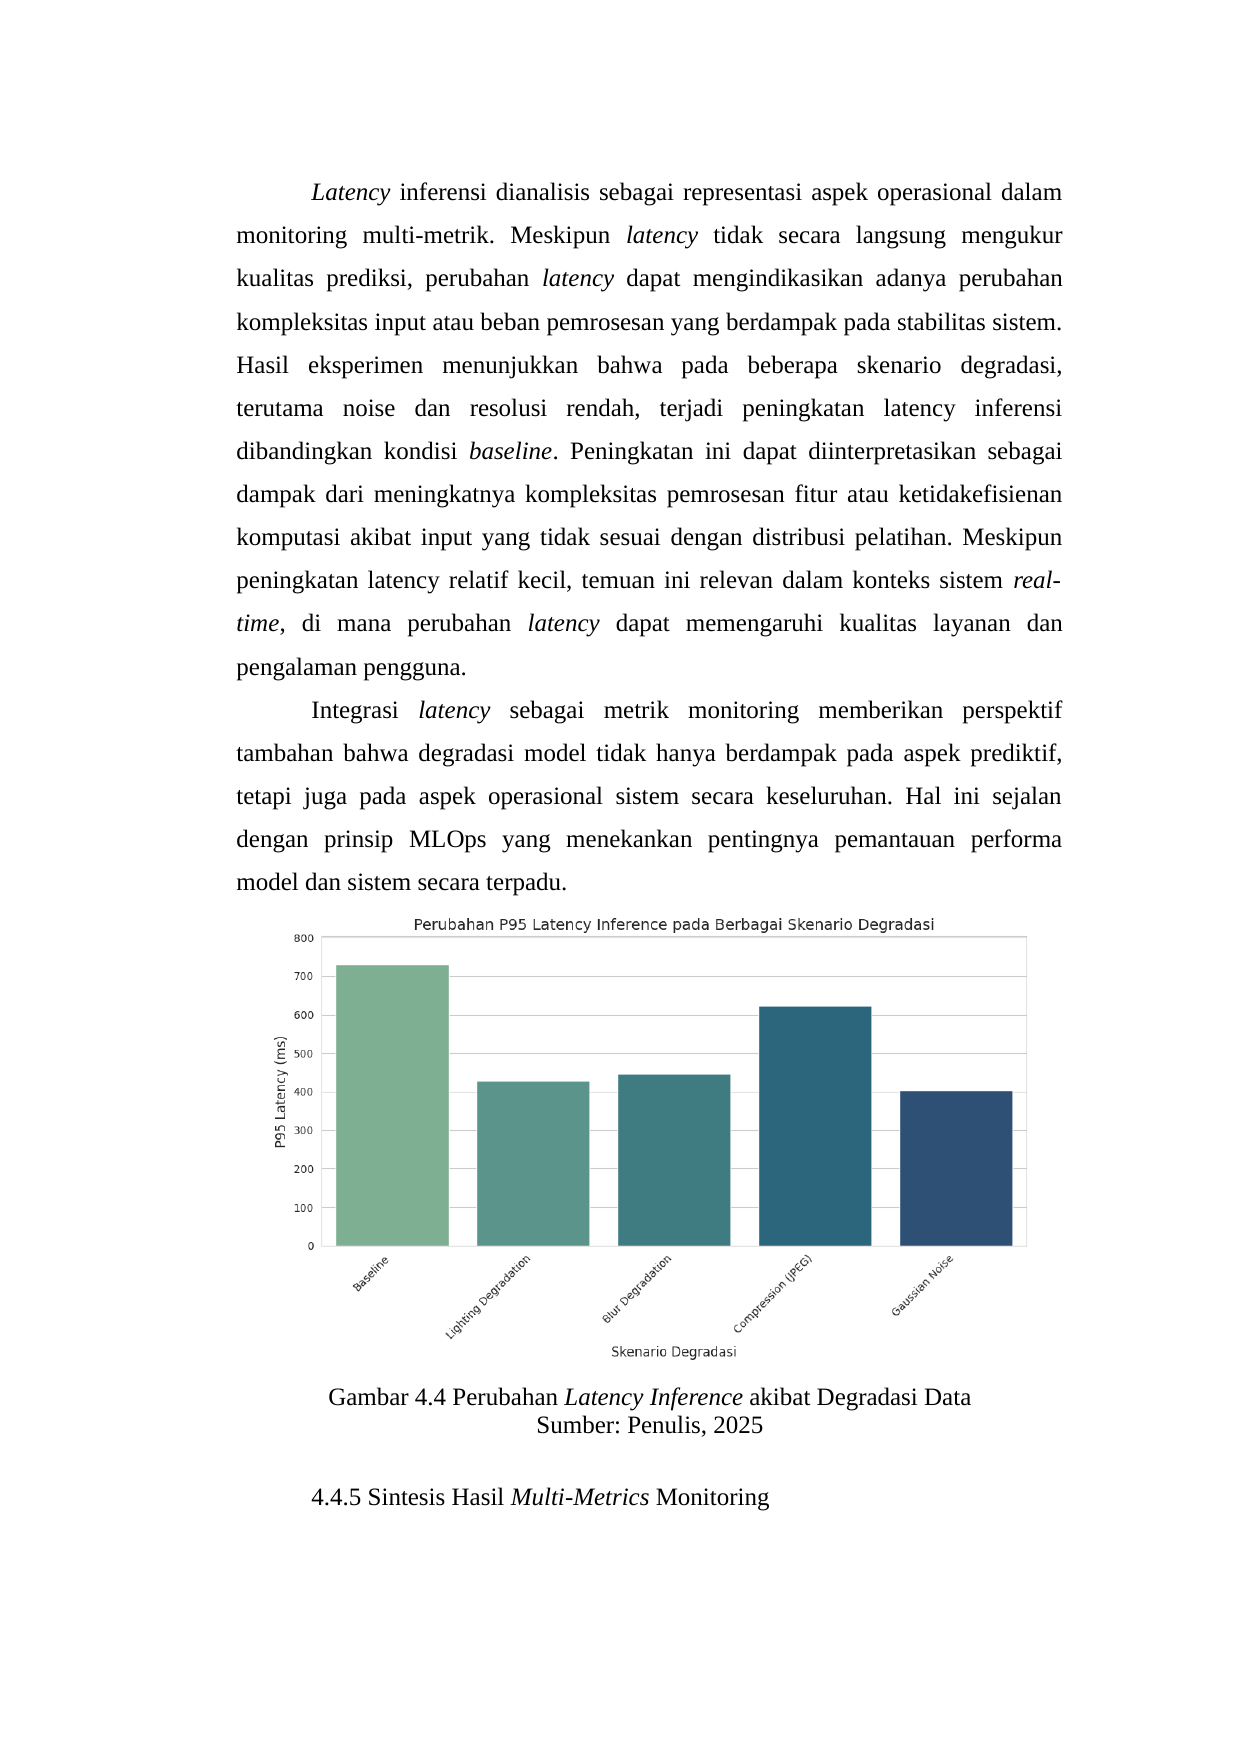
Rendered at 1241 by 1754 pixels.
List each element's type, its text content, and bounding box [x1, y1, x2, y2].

text 4.4.5 Sintesis Hasil Multi-Metrics Monitoring [236, 1482, 1063, 1511]
text Gambar 4.4 Perubahan Latency Inference akibat Degradasi Data [236, 1382, 1063, 1411]
picture [267, 910, 1033, 1367]
text Integrasi latency sebagai metrik monitoring memberikan perspektif tambahan bahwa degradasi model tidak hanya berdampak pada aspek prediktif, tetapi juga pada aspek operasional sistem secara keseluruhan. Hal ini sejalan dengan prinsip MLOps yang menekankan pentingnya pemantauan performa model dan sistem secara terpadu. [236, 695, 1063, 896]
text Sumber: Penulis, 2025 [236, 1411, 1063, 1439]
text Latency inferensi dianalisis sebagai representasi aspek operasional dalam monitoring multi-metrik. Meskipun latency tidak secara langsung mengukur kualitas prediksi, perubahan latency dapat mengindikasikan adanya perubahan kompleksitas input atau beban pemrosesan yang berdampak pada stabilitas sistem. Hasil eksperimen menunjukkan bahwa pada beberapa skenario degradasi, terutama noise dan resolusi rendah, terjadi peningkatan latency inferensi dibandingkan kondisi baseline. Peningkatan ini dapat diinterpretasikan sebagai dampak dari meningkatnya kompleksitas pemrosesan fitur atau ketidakefisienan komputasi akibat input yang tidak sesuai dengan distribusi pelatihan. Meskipun peningkatan latency relatif kecil, temuan ini relevan dalam konteks sistem real-time, di mana perubahan latency dapat memengaruhi kualitas layanan dan pengalaman pengguna. [236, 177, 1063, 680]
